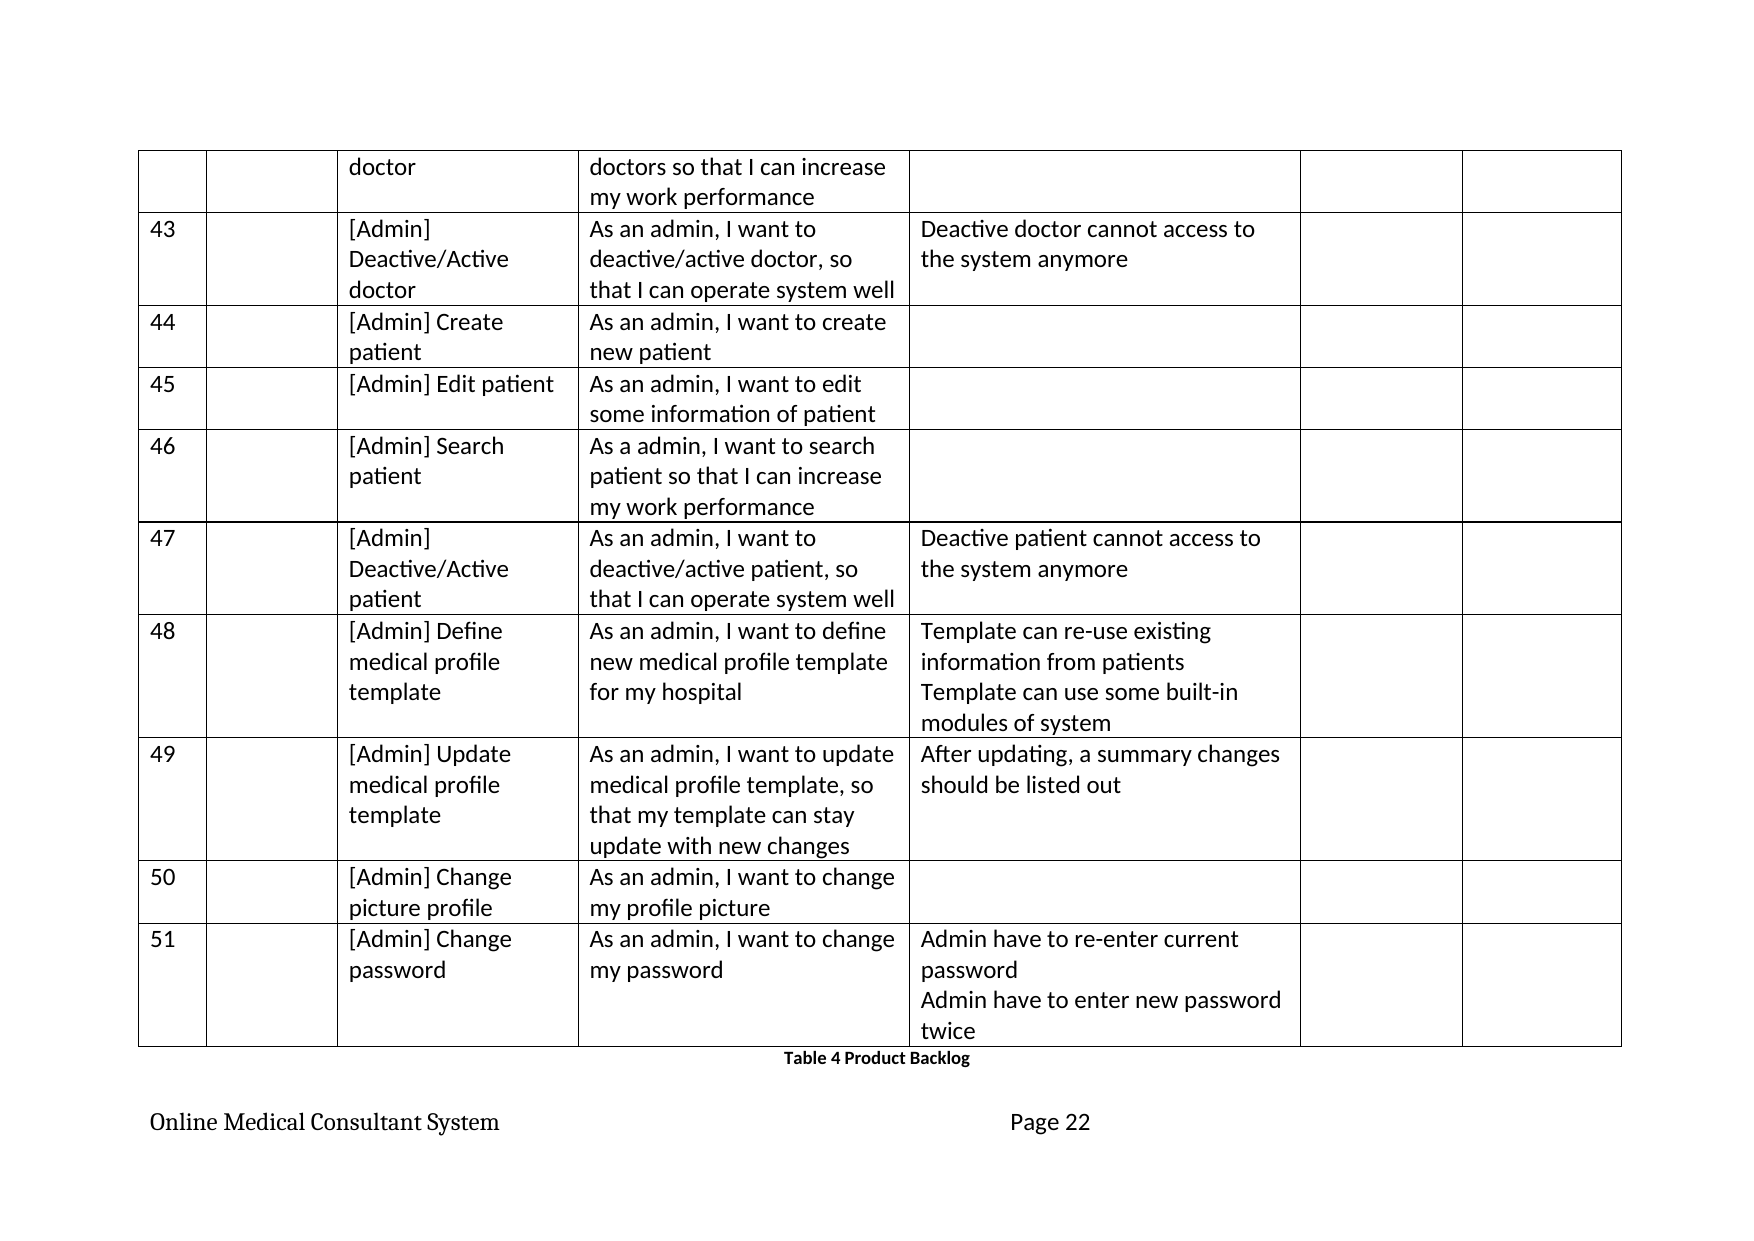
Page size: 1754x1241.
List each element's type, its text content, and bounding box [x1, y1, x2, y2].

table_cell [Admin] Create patient [338, 306, 578, 367]
table_cell After updating, a summary changes should be listed out [910, 738, 1300, 860]
table_cell [1301, 738, 1462, 860]
table_cell [Admin] Search patient [338, 430, 578, 521]
table_cell [910, 368, 1300, 429]
table_cell [1301, 151, 1462, 212]
table_cell Deactive doctor cannot access to the system anymore [910, 213, 1300, 305]
table_cell [1301, 306, 1462, 367]
table_cell [207, 151, 337, 212]
table_cell 51 [139, 924, 206, 1046]
table_cell [1463, 213, 1621, 305]
table_cell As an admin, I want to create new patient [579, 306, 909, 367]
table_cell [207, 368, 337, 429]
table_cell [1463, 615, 1621, 737]
table_cell 47 [139, 523, 206, 614]
table_cell [1463, 368, 1621, 429]
table_cell Template can re-use existing information from patients Template can use some built-in modules of system [910, 615, 1300, 737]
table_cell [207, 615, 337, 737]
table_cell [1301, 430, 1462, 521]
table_cell [1463, 861, 1621, 922]
table_cell [910, 430, 1300, 521]
table_cell [1301, 615, 1462, 737]
table_cell [1463, 151, 1621, 212]
table_cell As an admin, I want to define new medical profile template for my hospital [579, 615, 909, 737]
table_cell [207, 306, 337, 367]
table_cell [1463, 523, 1621, 614]
table_cell [Admin] Update medical profile template [338, 738, 578, 860]
table_cell [207, 430, 337, 521]
table_cell [207, 738, 337, 860]
table_cell [910, 306, 1300, 367]
table_cell [1463, 924, 1621, 1046]
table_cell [579, 151, 909, 212]
table_cell [Admin] Change password [338, 924, 578, 1046]
table_cell 49 [139, 738, 206, 860]
table_cell [910, 151, 1300, 212]
table_cell As an admin, I want to update medical profile template, so that my template can stay update with new changes [579, 738, 909, 860]
table_cell As a admin, I want to search patient so that I can increase my work performance [579, 430, 909, 521]
table_cell 42 [139, 151, 206, 212]
table_cell [1463, 738, 1621, 860]
table_cell 45 [139, 368, 206, 429]
table_cell [1301, 213, 1462, 305]
table_cell As an admin, I want to deactive/active patient, so that I can operate system well [579, 523, 909, 614]
table_cell [Admin] Deactive/Active patient [338, 523, 578, 614]
table_cell [Admin] Change picture profile [338, 861, 578, 922]
table_cell As an admin, I want to edit some information of patient [579, 368, 909, 429]
table_cell As an admin, I want to change my password [579, 924, 909, 1046]
table_cell Admin have to re-enter current password Admin have to enter new password twice [910, 924, 1300, 1046]
table_cell As an admin, I want to change my profile picture [579, 861, 909, 922]
table_cell [1301, 368, 1462, 429]
table_cell 48 [139, 615, 206, 737]
table_cell [Admin] Deactive/Active doctor [338, 213, 578, 305]
table_cell [1463, 306, 1621, 367]
table_cell [1463, 430, 1621, 521]
table_cell [207, 523, 337, 614]
table_cell 43 [139, 213, 206, 305]
table_cell [Admin] Define medical profile template [338, 615, 578, 737]
table_cell [910, 861, 1300, 922]
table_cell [338, 151, 578, 212]
table_cell [207, 861, 337, 922]
table_cell [1301, 861, 1462, 922]
table_cell [207, 213, 337, 305]
table_cell As an admin, I want to deactive/active doctor, so that I can operate system well [579, 213, 909, 305]
table_cell 44 [139, 306, 206, 367]
table_cell [1301, 924, 1462, 1046]
table_cell Deactive patient cannot access to the system anymore [910, 523, 1300, 614]
table_cell 50 [139, 861, 206, 922]
table_cell 46 [139, 430, 206, 521]
table_cell [207, 924, 337, 1046]
table_cell [1301, 523, 1462, 614]
table_cell [Admin] Edit patient [338, 368, 578, 429]
